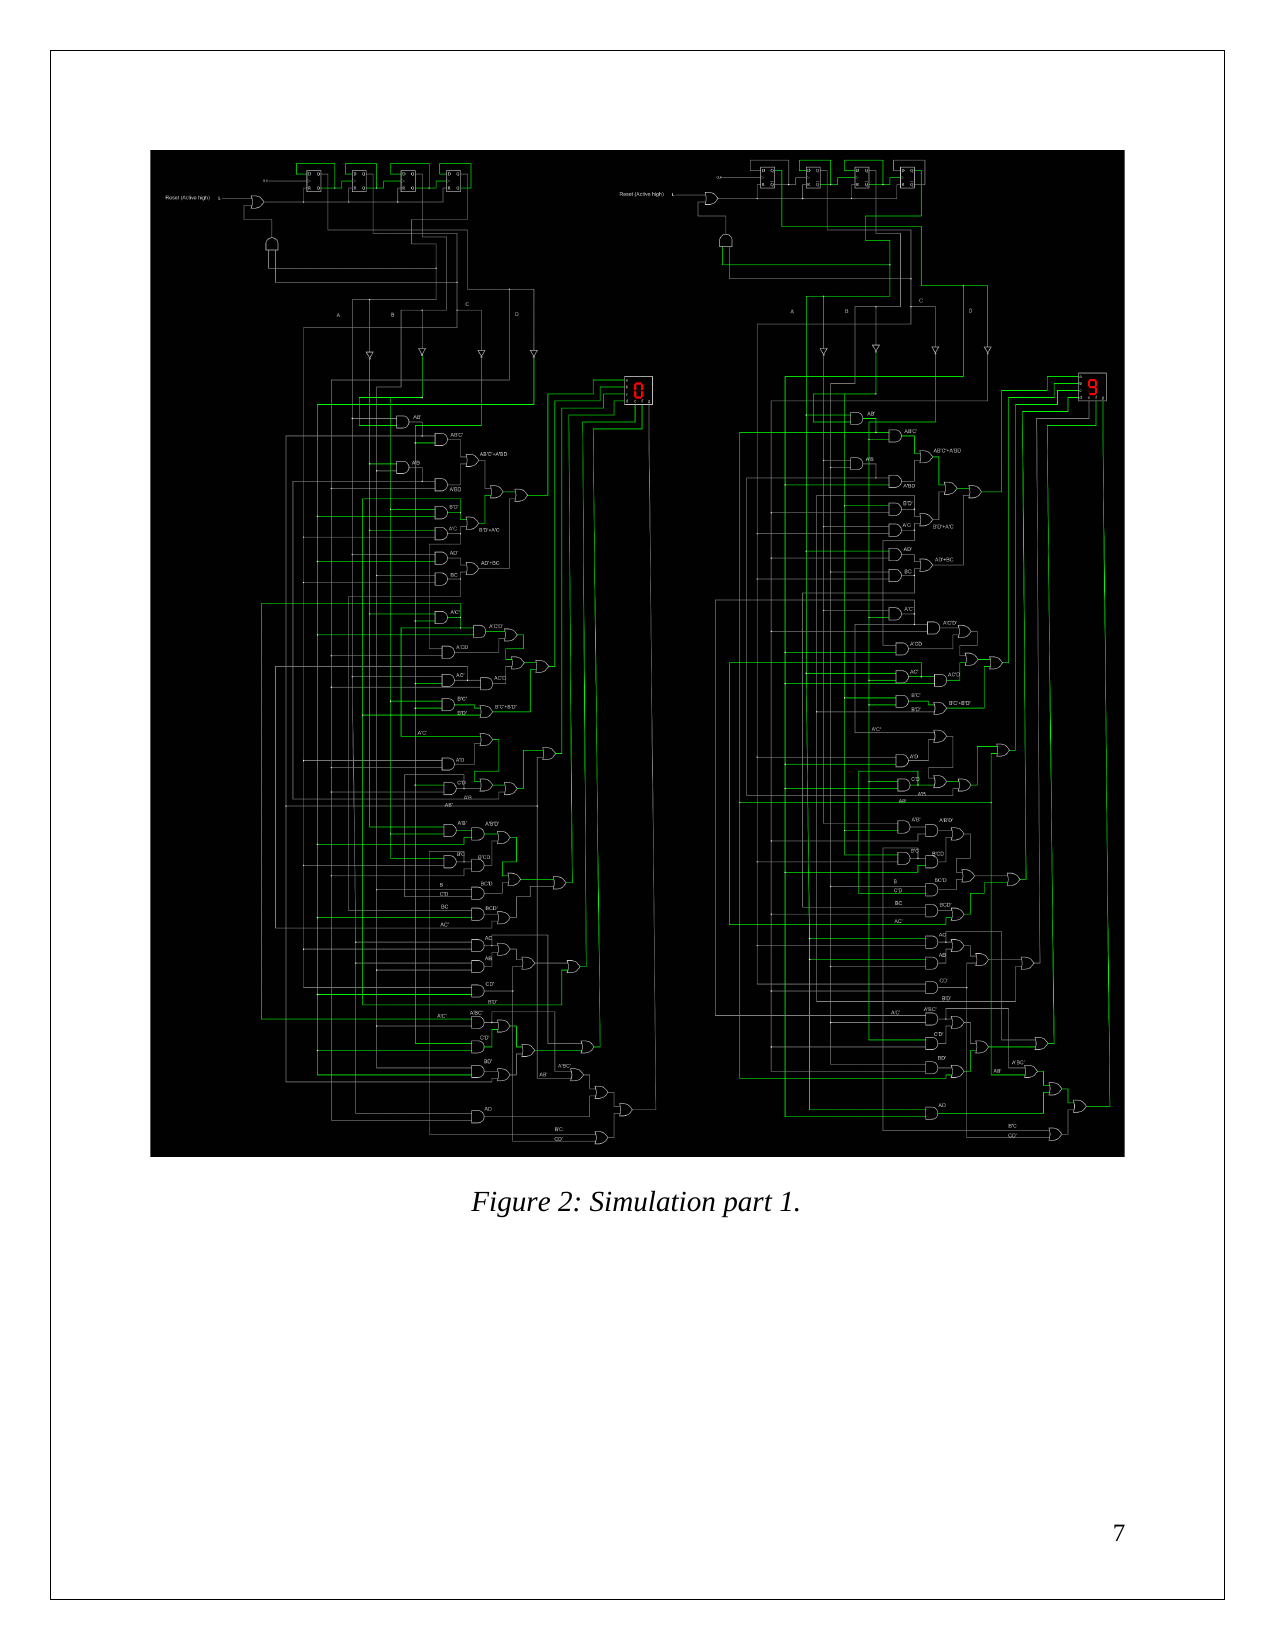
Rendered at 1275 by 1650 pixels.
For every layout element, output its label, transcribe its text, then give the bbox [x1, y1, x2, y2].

text Figure 2: Simulation part 1. [150, 1184, 1125, 1218]
picture [150, 150, 1125, 1157]
